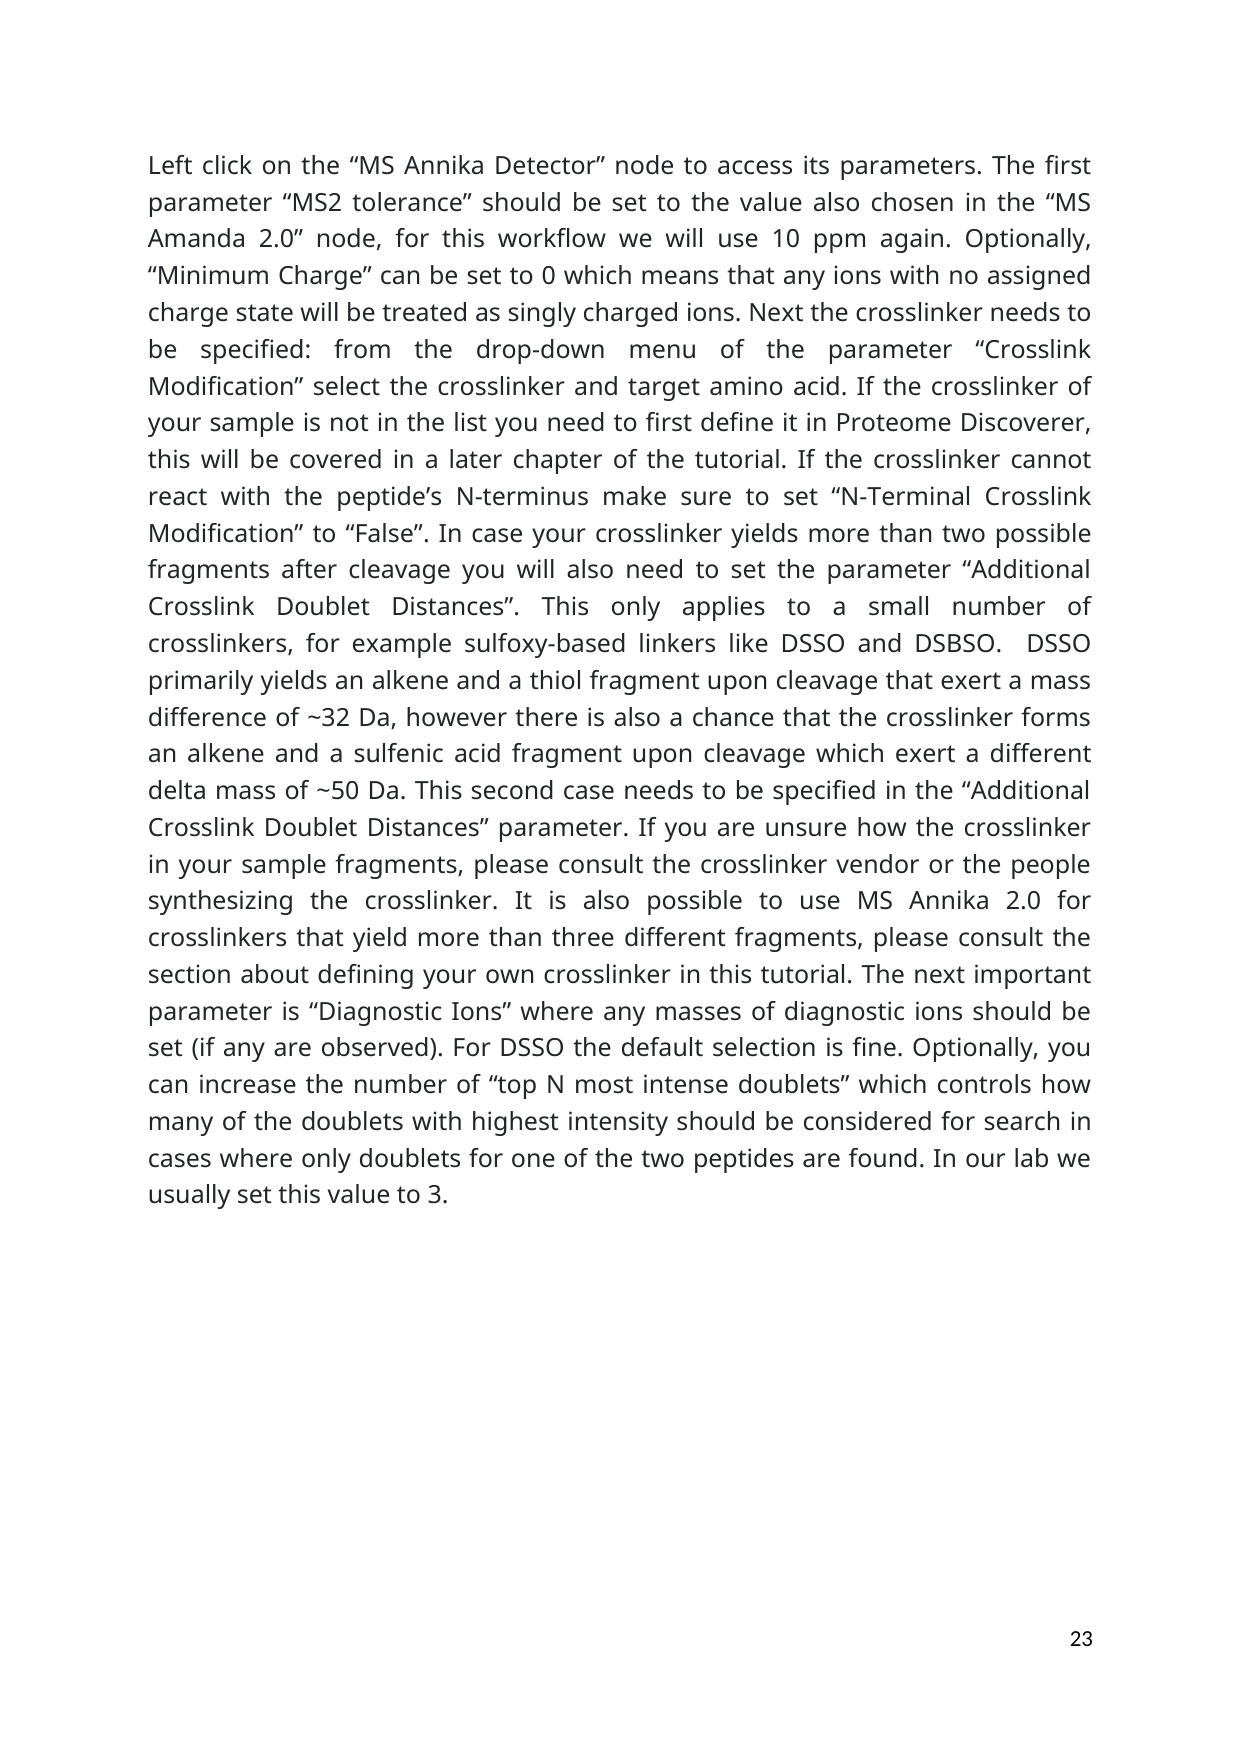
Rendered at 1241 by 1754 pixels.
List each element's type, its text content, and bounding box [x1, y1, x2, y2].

text Left click on the “MS Annika Detector” node to access its parameters. The first parameter “MS2 tolerance” should be set to the value also chosen in the “MS Amanda 2.0” node, for this workflow we will use 10 ppm again. Optionally, “Minimum Charge” can be set to 0 which means that any ions with no assigned charge state will be treated as singly charged ions. Next the crosslinker needs to be specified: from the drop-down menu of the parameter “Crosslink Modification” select the crosslinker and target amino acid. If the crosslinker of your sample is not in the list you need to first define it in Proteome Discoverer, this will be covered in a later chapter of the tutorial. If the crosslinker cannot react with the peptide’s N-terminus make sure to set “N-Terminal Crosslink Modification” to “False”. In case your crosslinker yields more than two possible fragments after cleavage you will also need to set the parameter “Additional Crosslink Doublet Distances”. This only applies to a small number of crosslinkers, for example sulfoxy-based linkers like DSSO and DSBSO. DSSO primarily yields an alkene and a thiol fragment upon cleavage that exert a mass difference of ~32 Da, however there is also a chance that the crosslinker forms an alkene and a sulfenic acid fragment upon cleavage which exert a different delta mass of ~50 Da. This second case needs to be specified in the “Additional Crosslink Doublet Distances” parameter. If you are unsure how the crosslinker in your sample fragments, please consult the crosslinker vendor or the people synthesizing the crosslinker. It is also possible to use MS Annika 2.0 for crosslinkers that yield more than three different fragments, please consult the section about defining your own crosslinker in this tutorial. The next important parameter is “Diagnostic Ions” where any masses of diagnostic ions should be set (if any are observed). For DSSO the default selection is fine. Optionally, you can increase the number of “top N most intense doublets” which controls how many of the doublets with highest intensity should be considered for search in cases where only doublets for one of the two peptides are found. In our lab we usually set this value to 3. [148, 148, 1093, 1211]
